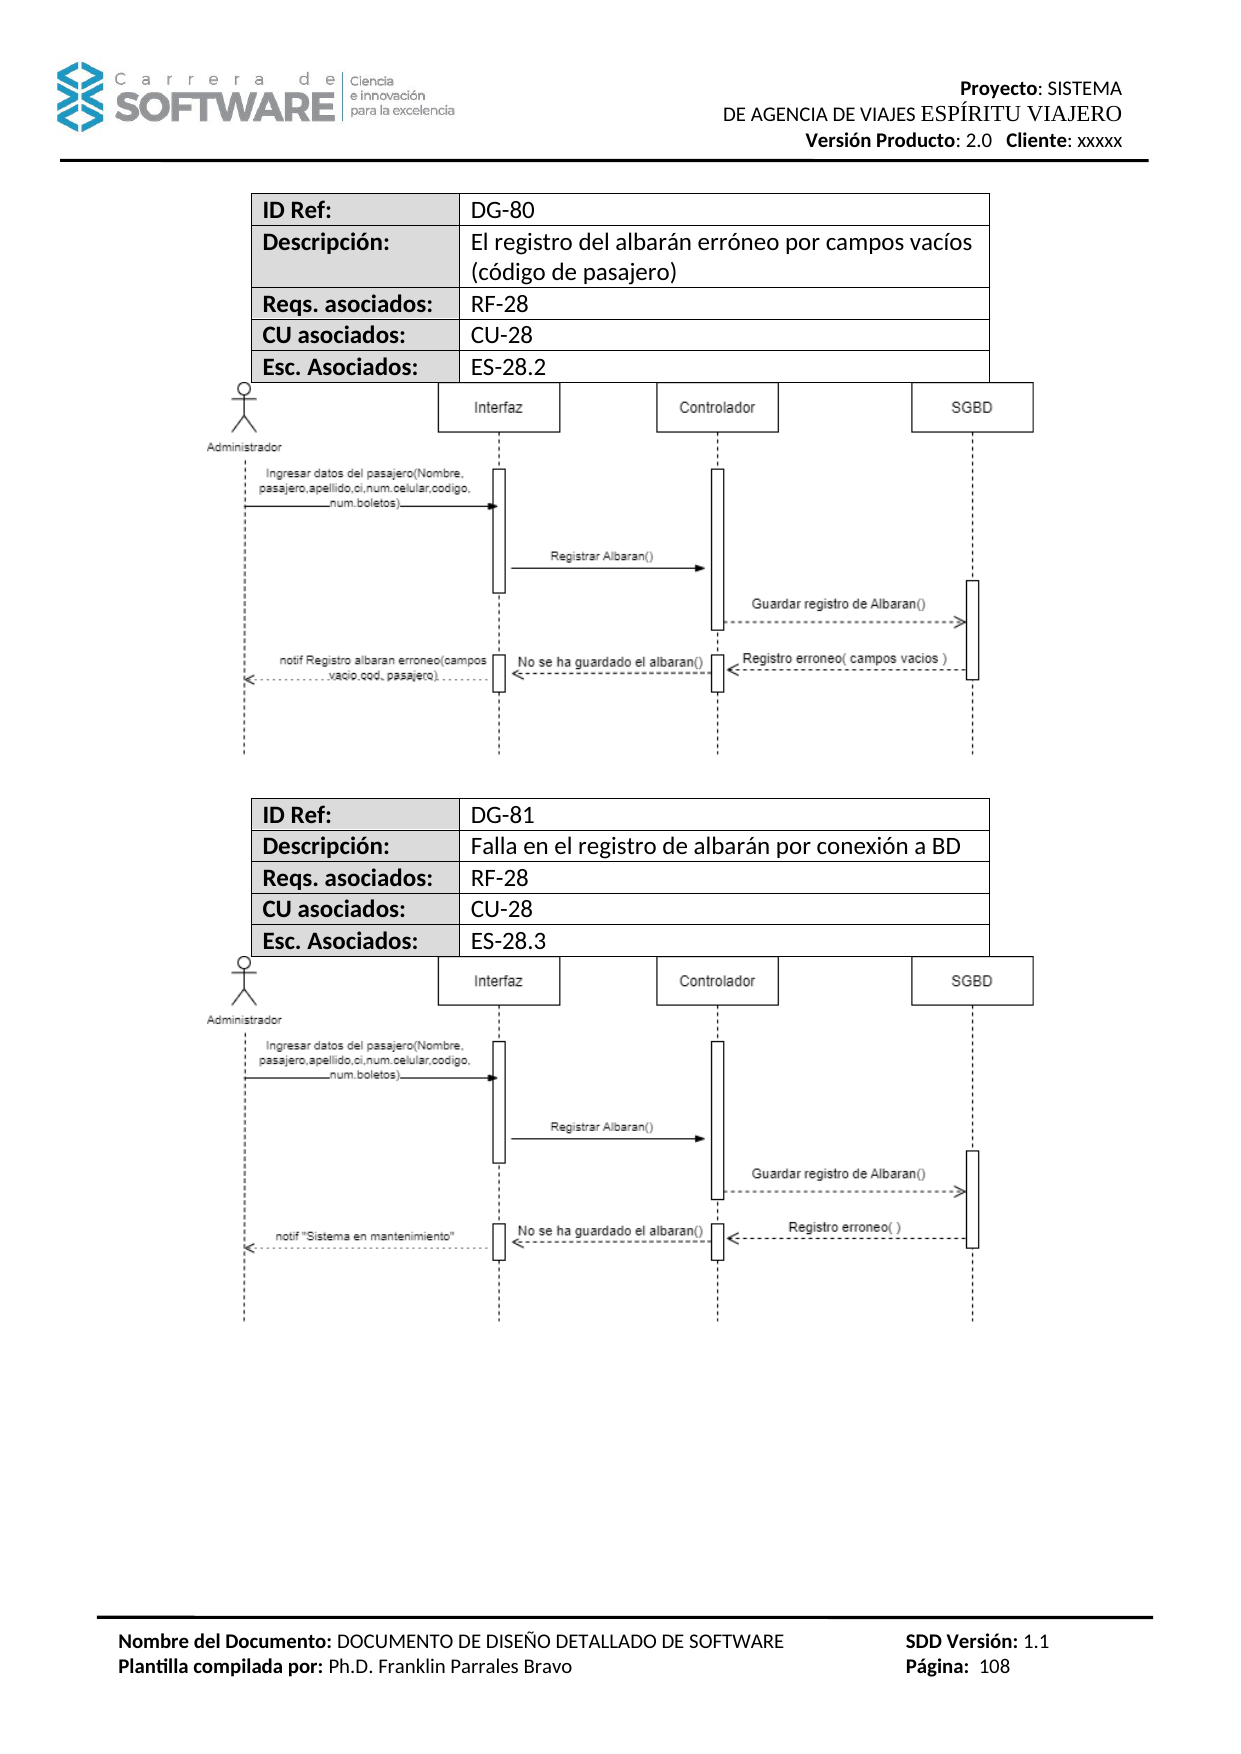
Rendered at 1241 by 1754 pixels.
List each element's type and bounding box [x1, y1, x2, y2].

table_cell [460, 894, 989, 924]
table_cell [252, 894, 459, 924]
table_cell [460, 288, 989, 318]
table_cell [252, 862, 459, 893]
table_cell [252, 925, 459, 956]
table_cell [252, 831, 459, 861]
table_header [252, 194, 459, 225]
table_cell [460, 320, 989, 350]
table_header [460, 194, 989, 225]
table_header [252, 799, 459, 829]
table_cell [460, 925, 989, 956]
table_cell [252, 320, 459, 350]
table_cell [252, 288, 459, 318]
picture [206, 956, 1034, 1323]
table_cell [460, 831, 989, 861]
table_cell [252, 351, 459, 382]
picture [206, 382, 1034, 756]
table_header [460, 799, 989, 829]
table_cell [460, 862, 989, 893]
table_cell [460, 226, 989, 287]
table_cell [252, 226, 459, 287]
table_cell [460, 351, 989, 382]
picture [46, 46, 461, 154]
